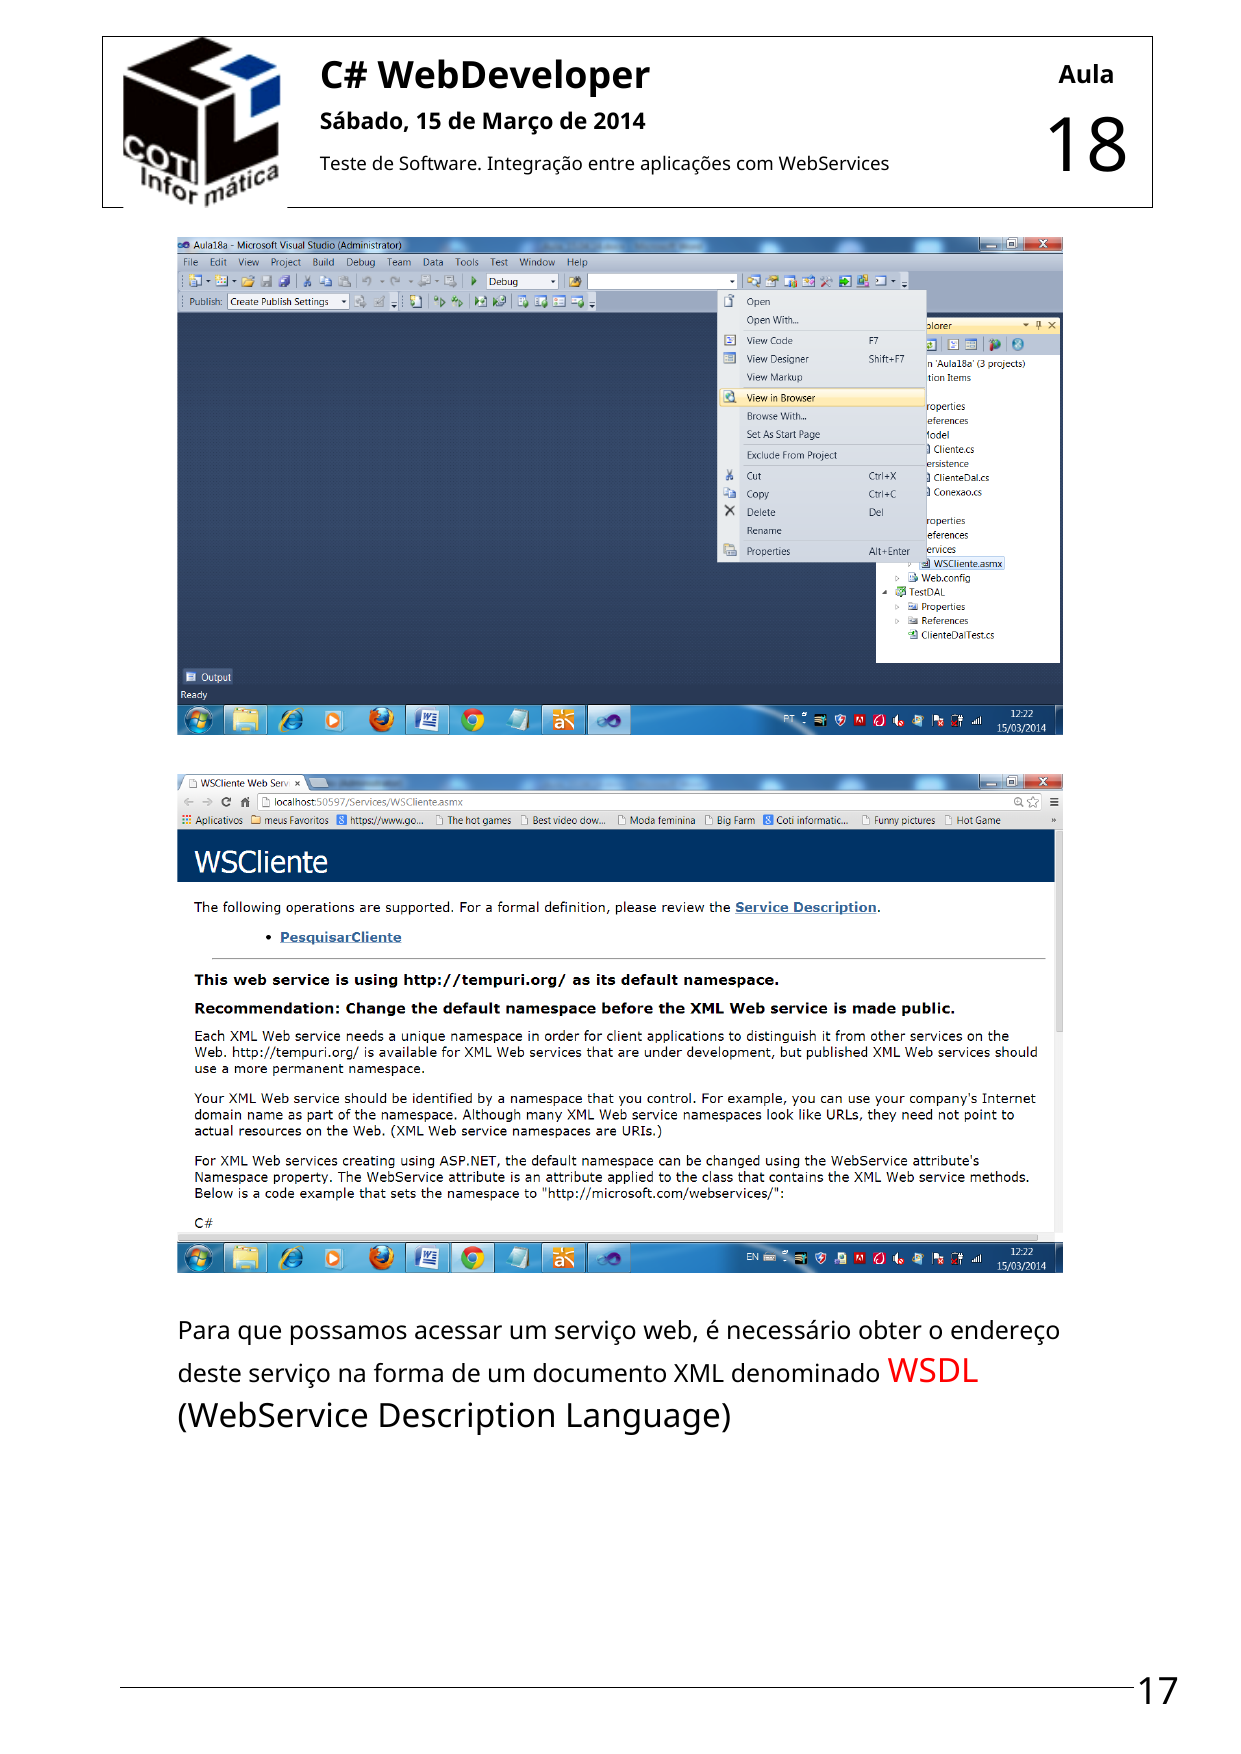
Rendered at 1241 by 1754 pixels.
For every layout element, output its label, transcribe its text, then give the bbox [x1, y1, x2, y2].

picture [177, 237, 1063, 735]
picture [177, 774, 1063, 1273]
text Para que possamos acessar um serviço web, é necessário obter o endereço deste serviço na forma de um documento XML denominado WSDL (WebService Description Language) [177, 1312, 1063, 1437]
